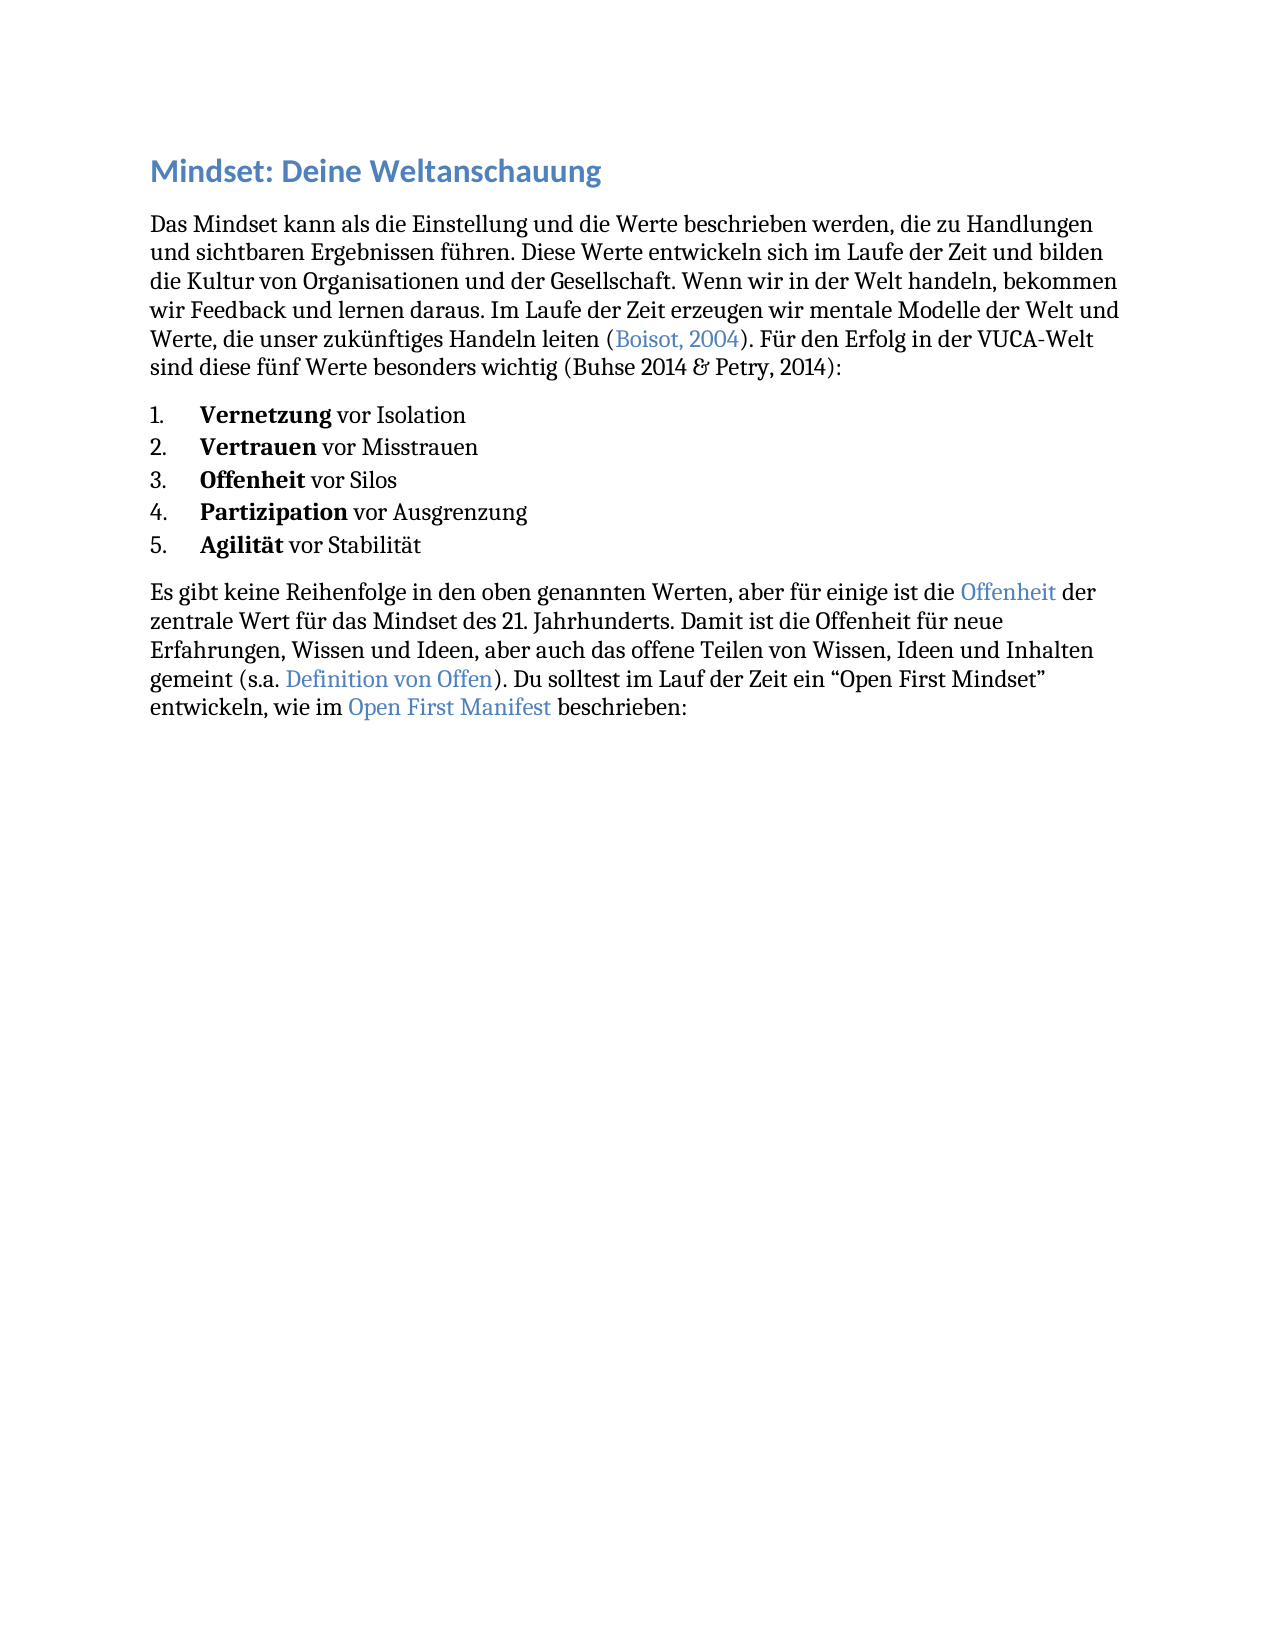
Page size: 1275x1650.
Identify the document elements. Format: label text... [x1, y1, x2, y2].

list Vertrauen vor Misstrauen [150, 433, 1125, 462]
list Agilität vor Stabilität [150, 531, 1125, 559]
subtitle Mindset: Deine Weltanschauung [150, 150, 1125, 191]
list Offenheit vor Silos [150, 466, 1125, 494]
text Es gibt keine Reihenfolge in den oben genannten Werten, aber für einige ist die Offenheit der zentrale Wert für das Mindset des 21. Jahrhunderts. Damit ist die Offenheit für neue Erfahrungen, Wissen und Ideen, aber auch das offene Teilen von Wissen, Ideen und Inhalten gemeint (s.a. Definition von Offen). Du solltest im Lauf der Zeit ein “Open First Mindset” entwickeln, wie im Open First Manifest beschrieben: [150, 578, 1125, 722]
list Partizipation vor Ausgrenzung [150, 498, 1125, 527]
text Das Mindset kann als die Einstellung und die Werte beschrieben werden, die zu Handlungen und sichtbaren Ergebnissen führen. Diese Werte entwickeln sich im Laufe der Zeit und bilden die Kultur von Organisationen und der Gesellschaft. Wenn wir in der Welt handeln, bekommen wir Feedback und lernen daraus. Im Laufe der Zeit erzeugen wir mentale Modelle der Welt und Werte, die unser zukünftiges Handeln leiten (Boisot, 2004). Für den Erfolg in der VUCA-Welt sind diese fünf Werte besonders wichtig (Buhse 2014 & Petry, 2014): [150, 209, 1125, 382]
list Vernetzung vor Isolation [150, 401, 1125, 429]
